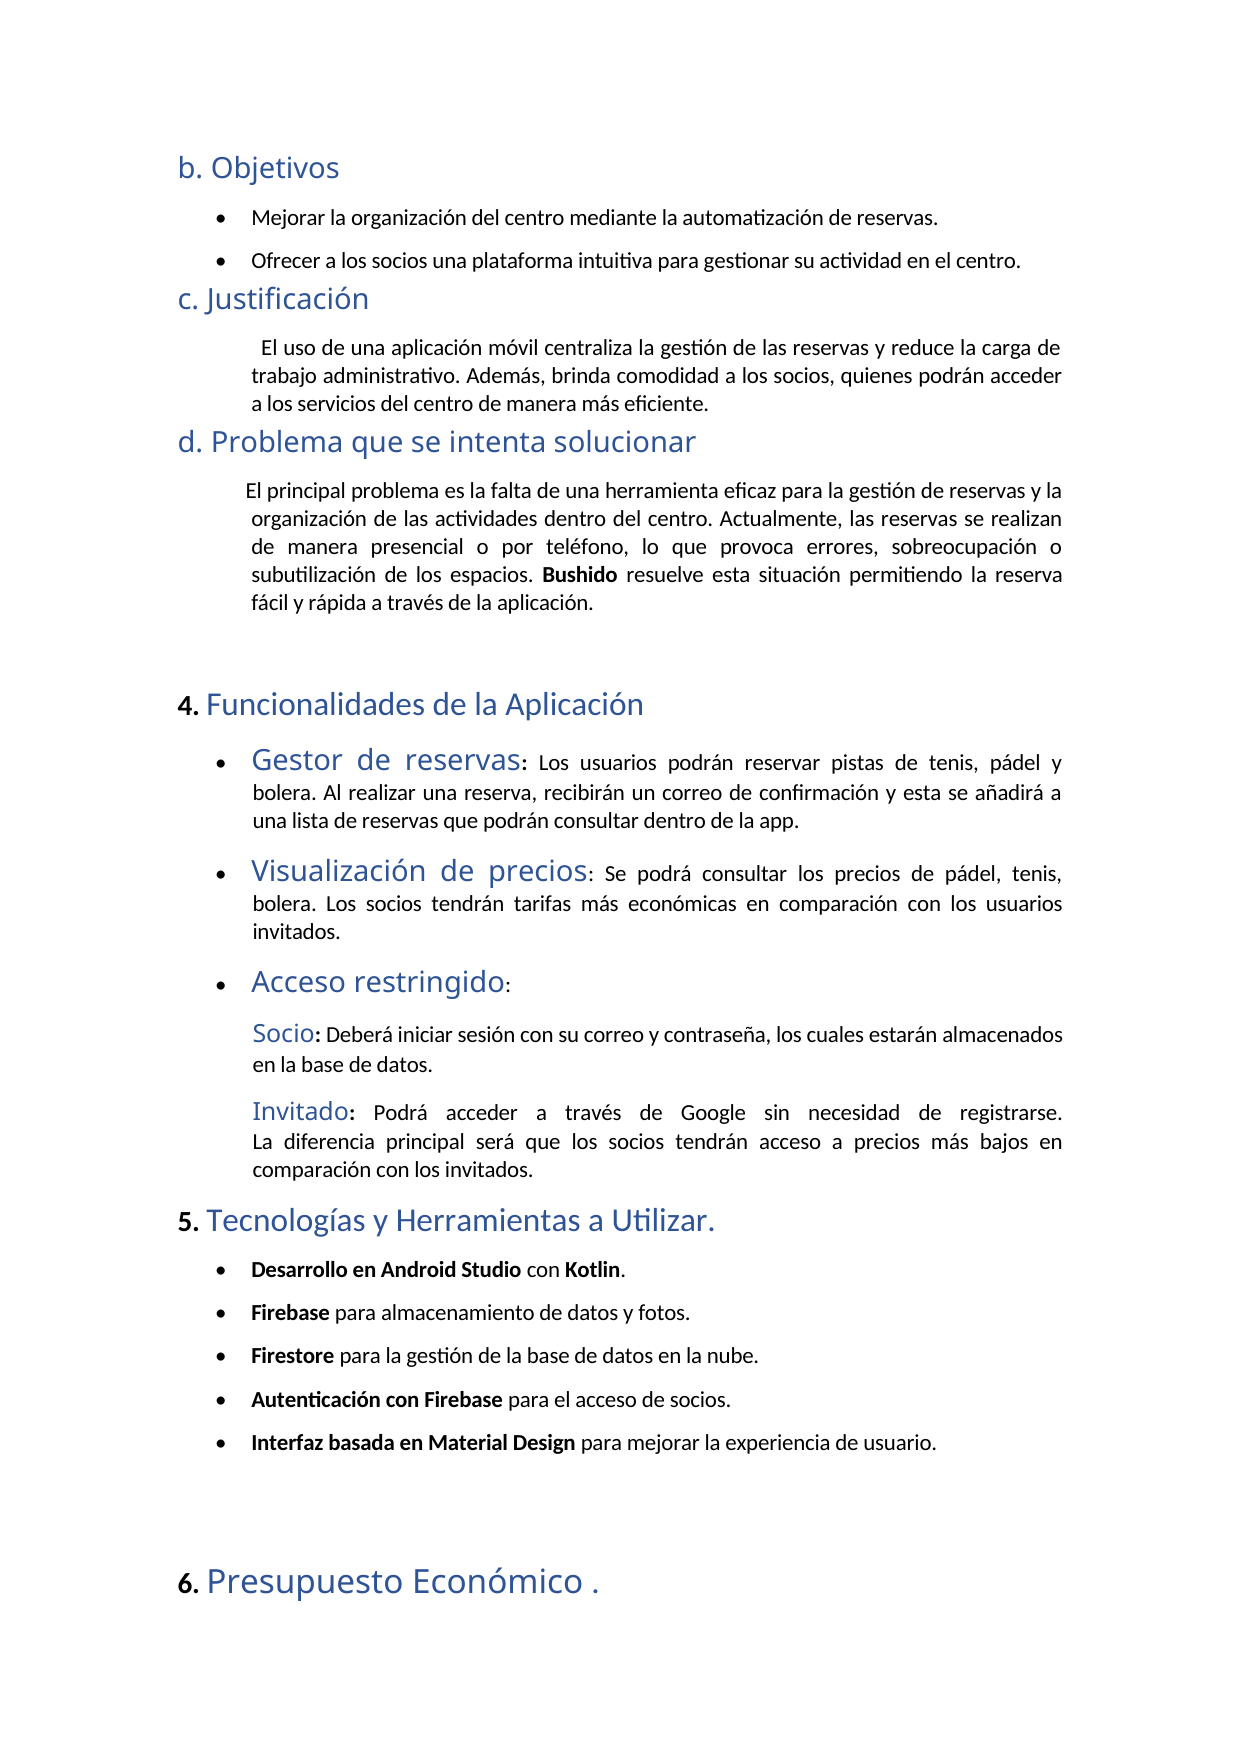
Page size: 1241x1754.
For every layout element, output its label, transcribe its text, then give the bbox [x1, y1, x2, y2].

subtitle b. Objetivos [177, 148, 1063, 187]
text Socio: Deberá iniciar sesión con su correo y contraseña, los cuales estarán almacenados en la base de datos. [252, 1016, 1063, 1078]
list Firebase para almacenamiento de datos y fotos. [215, 1298, 1063, 1326]
list Firestore para la gestión de la base de datos en la nube. [215, 1341, 1063, 1369]
list Ofrecer a los socios una plataforma intuitiva para gestionar su actividad en el centro. [215, 246, 1063, 274]
text El principal problema es la falta de una herramienta eficaz para la gestión de reservas y la organización de las actividades dentro del centro. Actualmente, las reservas se realizan de manera presencial o por teléfono, lo que provoca errores, sobreocupación o subutilización de los espacios. Bushido resuelve esta situación permitiendo la reserva fácil y rápida a través de la aplicación. [177, 476, 1063, 616]
text 6. Presupuesto Económico . [177, 1558, 1063, 1603]
list Gestor de reservas: Los usuarios podrán reservar pistas de tenis, pádel y bolera. Al realizar una reserva, recibirán un correo de confirmación y esta se añadirá a una lista de reservas que podrán consultar dentro de la app. [215, 739, 1063, 834]
text 5. Tecnologías y Herramientas a Utilizar. [177, 1199, 1063, 1239]
text El uso de una aplicación móvil centraliza la gestión de las reservas y reduce la carga de trabajo administrativo. Además, brinda comodidad a los socios, quienes podrán acceder a los servicios del centro de manera más eficiente. [177, 333, 1063, 417]
subtitle c. Justificación [177, 278, 1063, 318]
list Autenticación con Firebase para el acceso de socios. [215, 1385, 1063, 1413]
text Invitado: Podrá acceder a través de Google sin necesidad de registrarse. La diferencia principal será que los socios tendrán acceso a precios más bajos en comparación con los invitados. [252, 1093, 1063, 1183]
text 4. Funcionalidades de la Aplicación [177, 683, 1063, 723]
list Acceso restringido: [215, 961, 1063, 1001]
list Mejorar la organización del centro mediante la automatización de reservas. [215, 203, 1063, 231]
subtitle d. Problema que se intenta solucionar [177, 421, 1063, 461]
list Visualización de precios: Se podrá consultar los precios de pádel, tenis, bolera. Los socios tendrán tarifas más económicas en comparación con los usuarios invitados. [215, 850, 1063, 946]
list Desarrollo en Android Studio con Kotlin. [215, 1255, 1063, 1283]
list Interfaz basada en Material Design para mejorar la experiencia de usuario. [215, 1428, 1063, 1456]
